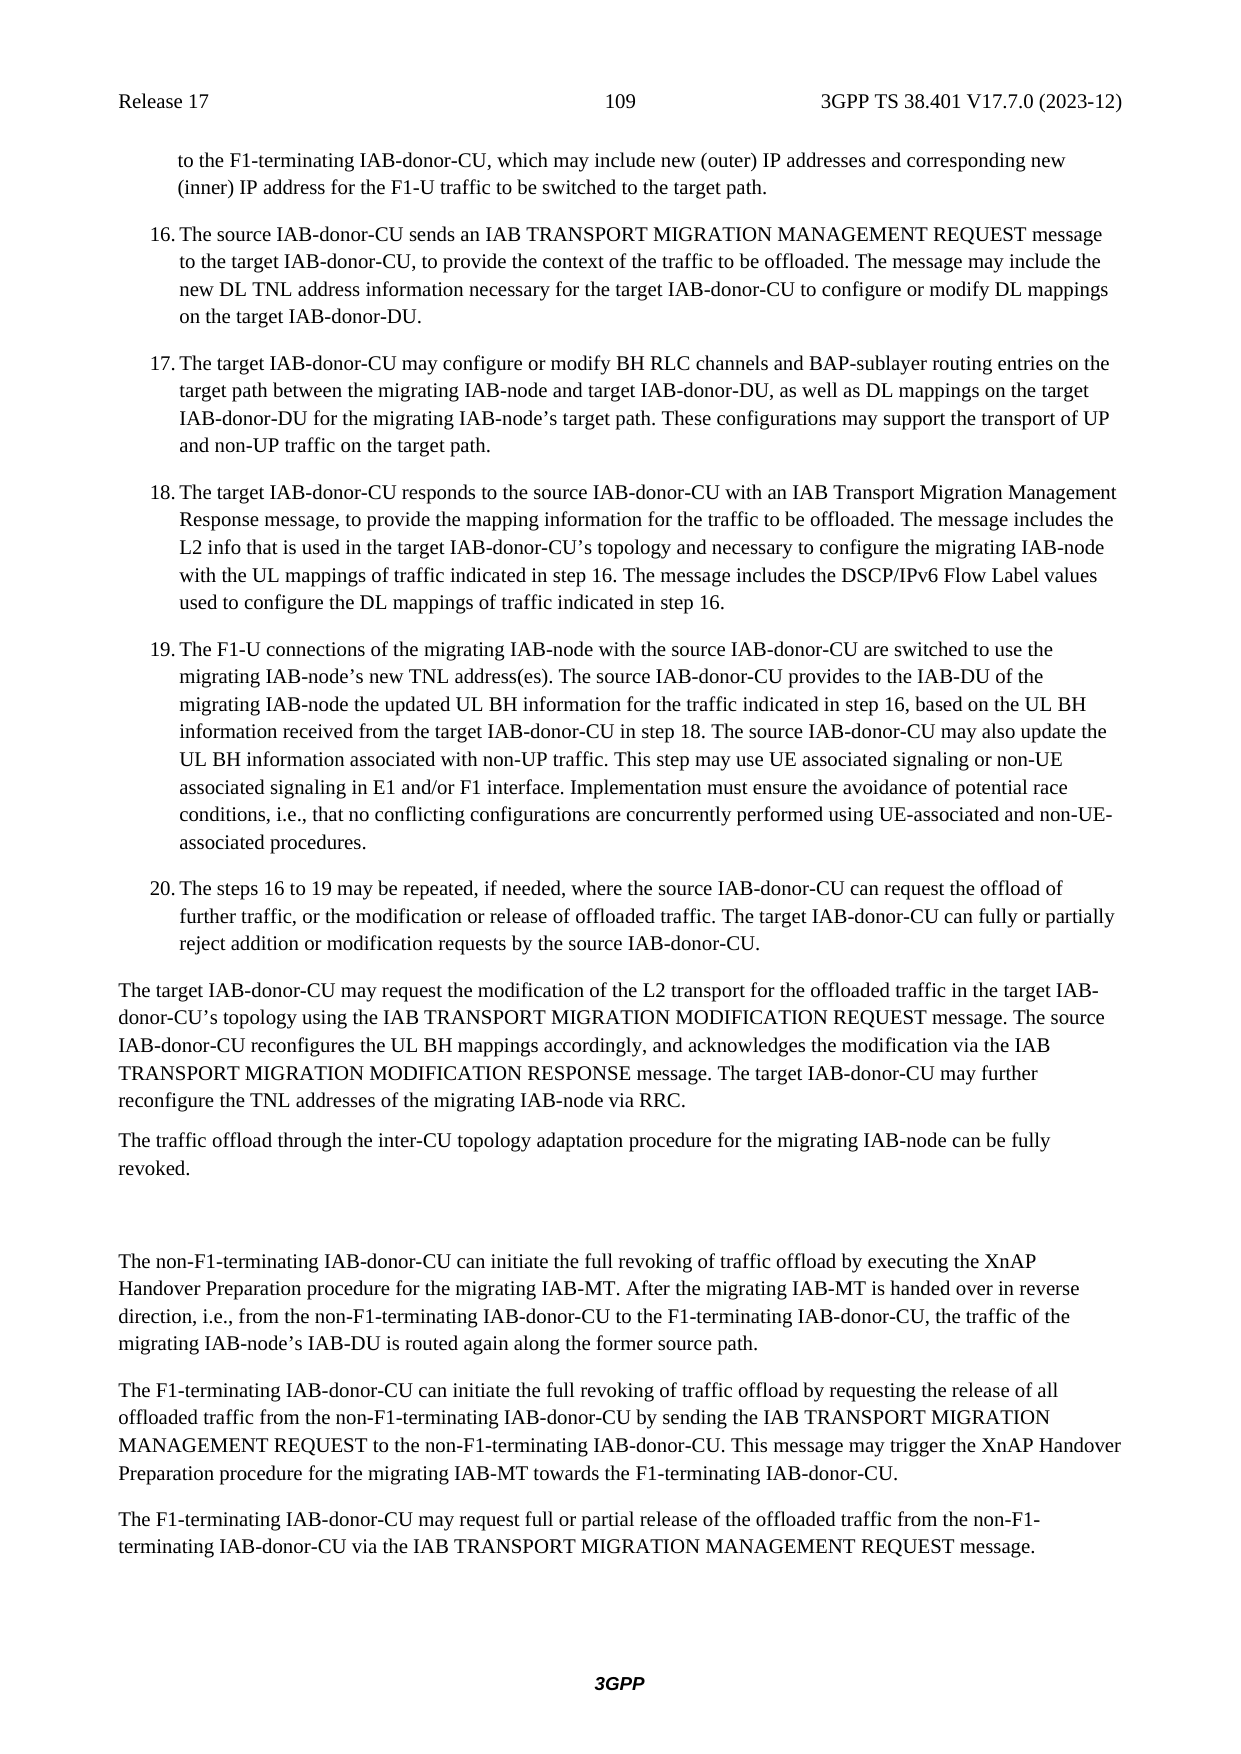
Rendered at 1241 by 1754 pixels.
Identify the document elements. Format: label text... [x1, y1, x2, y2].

text The traffic offload through the inter-CU topology adaptation procedure for the migrating IAB-node can be fully revoked. [118, 1128, 1122, 1180]
text 17. The target IAB-donor-CU may configure or modify BH RLC channels and BAP-sublayer routing entries on the target path between the migrating IAB-node and target IAB-donor-DU, as well as DL mappings on the target IAB-donor-DU for the migrating IAB-node’s target path. These configurations may support the transport of UP and non-UP traffic on the target path. [149, 351, 1122, 457]
text 18. The target IAB-donor-CU responds to the source IAB-donor-CU with an IAB Transport Migration Management Response message, to provide the mapping information for the traffic to be offloaded. The message includes the L2 info that is used in the target IAB-donor-CU’s topology and necessary to configure the migrating IAB-node with the UL mappings of traffic indicated in step 16. The message includes the DSCP/IPv6 Flow Label values used to configure the DL mappings of traffic indicated in step 16. [149, 480, 1122, 614]
text The F1-terminating IAB-donor-CU may request full or partial release of the offloaded traffic from the non-F1-terminating IAB-donor-CU via the IAB TRANSPORT MIGRATION MANAGEMENT REQUEST message. [118, 1507, 1122, 1558]
text 19. The F1-U connections of the migrating IAB-node with the source IAB-donor-CU are switched to use the migrating IAB-node’s new TNL address(es). The source IAB-donor-CU provides to the IAB-DU of the migrating IAB-node the updated UL BH information for the traffic indicated in step 16, based on the UL BH information received from the target IAB-donor-CU in step 18. The source IAB-donor-CU may also update the UL BH information associated with non-UP traffic. This step may use UE associated signaling or non-UE associated signaling in E1 and/or F1 interface. Implementation must ensure the avoidance of potential race conditions, i.e., that no conflicting configurations are concurrently performed using UE-associated and non-UE-associated procedures. [149, 637, 1122, 854]
text 16. The source IAB-donor-CU sends an IAB TRANSPORT MIGRATION MANAGEMENT REQUEST message to the target IAB-donor-CU, to provide the context of the traffic to be offloaded. The message may include the new DL TNL address information necessary for the target IAB-donor-CU to configure or modify DL mappings on the target IAB-donor-DU. [149, 221, 1122, 328]
text The F1-terminating IAB-donor-CU can initiate the full revoking of traffic offload by requesting the release of all offloaded traffic from the non-F1-terminating IAB-donor-CU by sending the IAB TRANSPORT MIGRATION MANAGEMENT REQUEST to the non-F1-terminating IAB-donor-CU. This message may trigger the XnAP Handover Preparation procedure for the migrating IAB-MT towards the F1-terminating IAB-donor-CU. [118, 1378, 1122, 1484]
text The non-F1-terminating IAB-donor-CU can initiate the full revoking of traffic offload by executing the XnAP Handover Preparation procedure for the migrating IAB-MT. After the migrating IAB-MT is handed over in reverse direction, i.e., from the non-F1-terminating IAB-donor-CU to the F1-terminating IAB-donor-CU, the traffic of the migrating IAB-node’s IAB-DU is routed again along the former source path. [118, 1248, 1122, 1355]
text The target IAB-donor-CU may request the modification of the L2 transport for the offloaded traffic in the target IAB-donor-CU’s topology using the IAB TRANSPORT MIGRATION MODIFICATION REQUEST message. The source IAB-donor-CU reconfigures the UL BH mappings accordingly, and acknowledges the modification via the IAB TRANSPORT MIGRATION MODIFICATION RESPONSE message. The target IAB-donor-CU may further reconfigure the TNL addresses of the migrating IAB-node via RRC. [118, 978, 1122, 1112]
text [148, 147, 1122, 199]
text 20. The steps 16 to 19 may be repeated, if needed, where the source IAB-donor-CU can request the offload of further traffic, or the modification or release of offloaded traffic. The target IAB-donor-CU can fully or partially reject addition or modification requests by the source IAB-donor-CU. [149, 876, 1122, 955]
